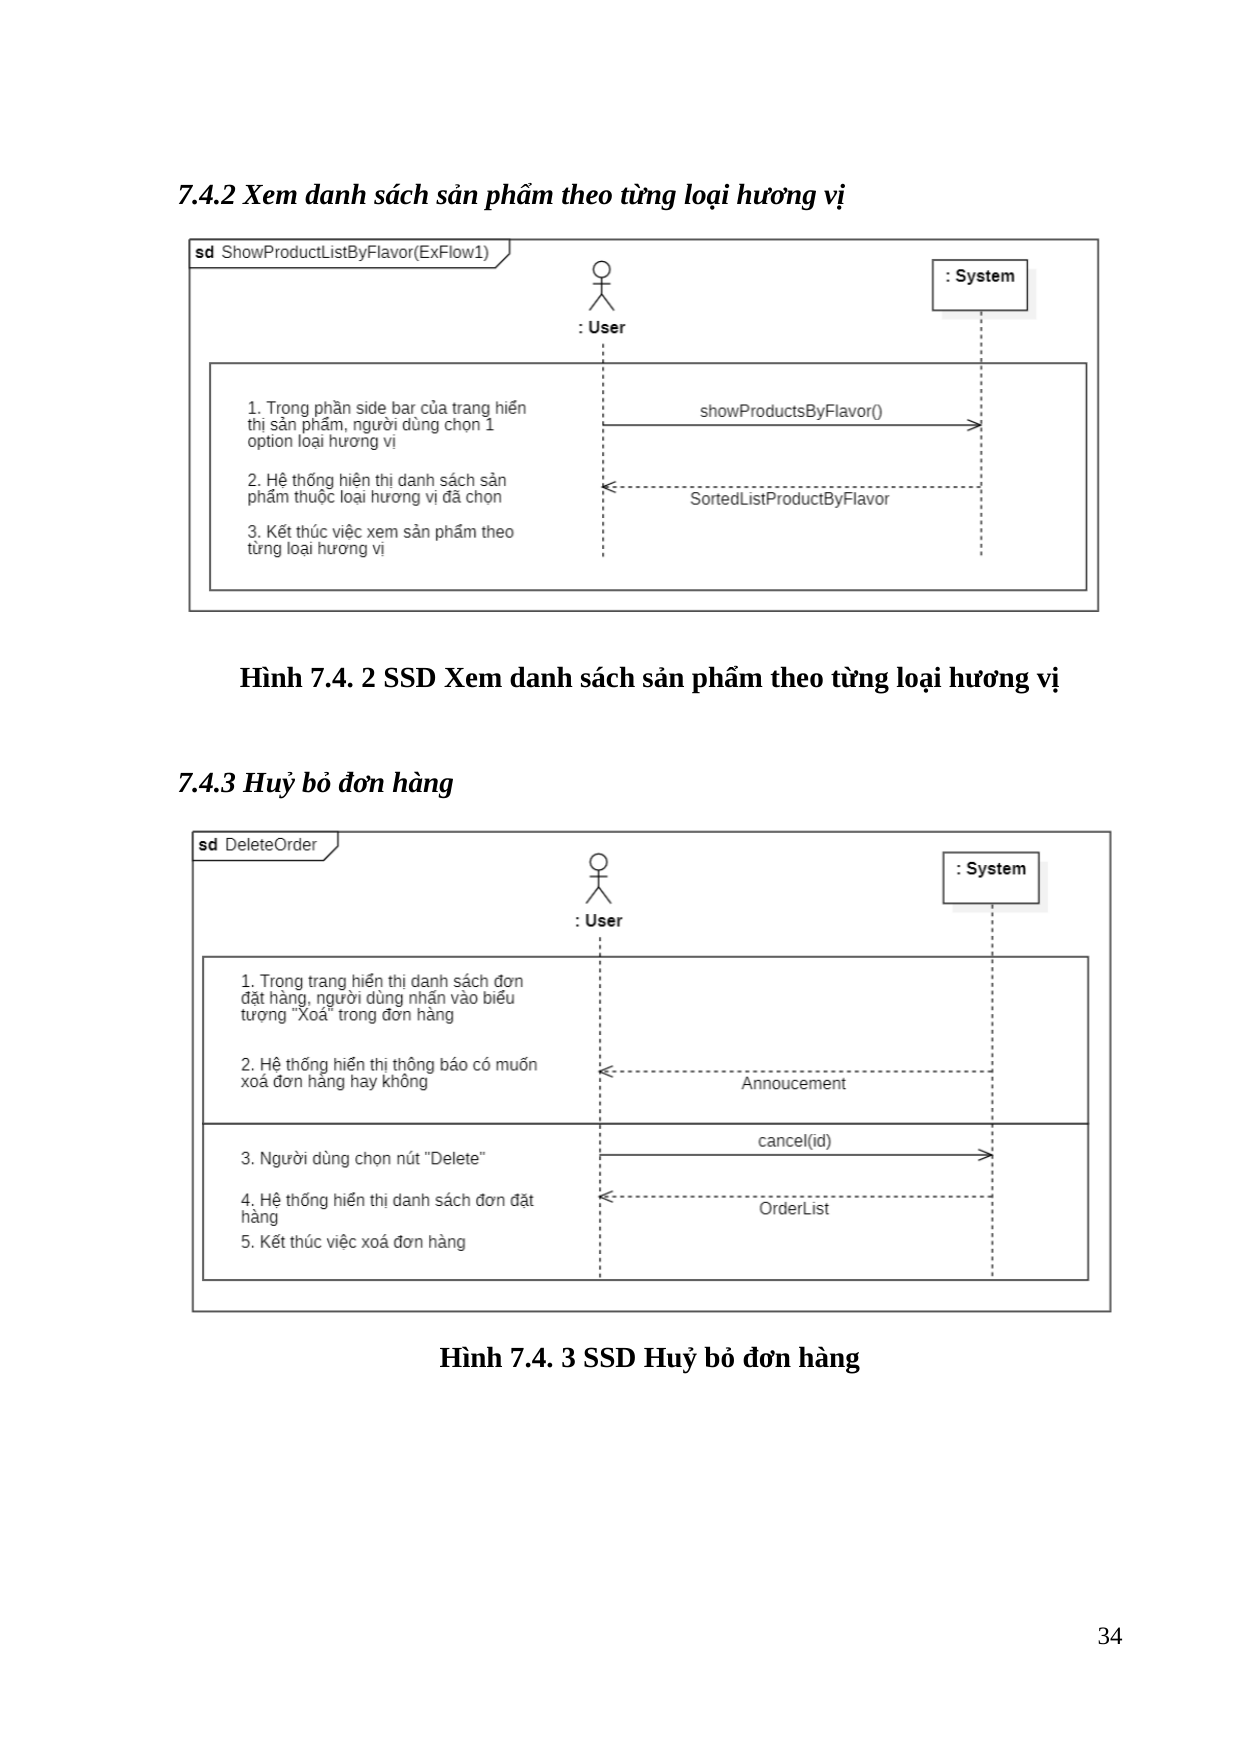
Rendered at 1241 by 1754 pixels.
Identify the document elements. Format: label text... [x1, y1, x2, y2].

picture [177, 815, 1123, 1327]
subtitle 7.4.2 Xem danh sách sản phẩm theo từng loại hương vị [177, 177, 1122, 211]
text Hình 7.4. 2 SSD Xem danh sách sản phẩm theo từng loại hương vị [177, 660, 1122, 694]
subtitle 7.4.3 Huỷ bỏ đơn hàng [177, 765, 1122, 798]
text Hình 7.4. 3 SSD Huỷ bỏ đơn hàng [177, 1341, 1122, 1374]
picture [177, 227, 1123, 646]
